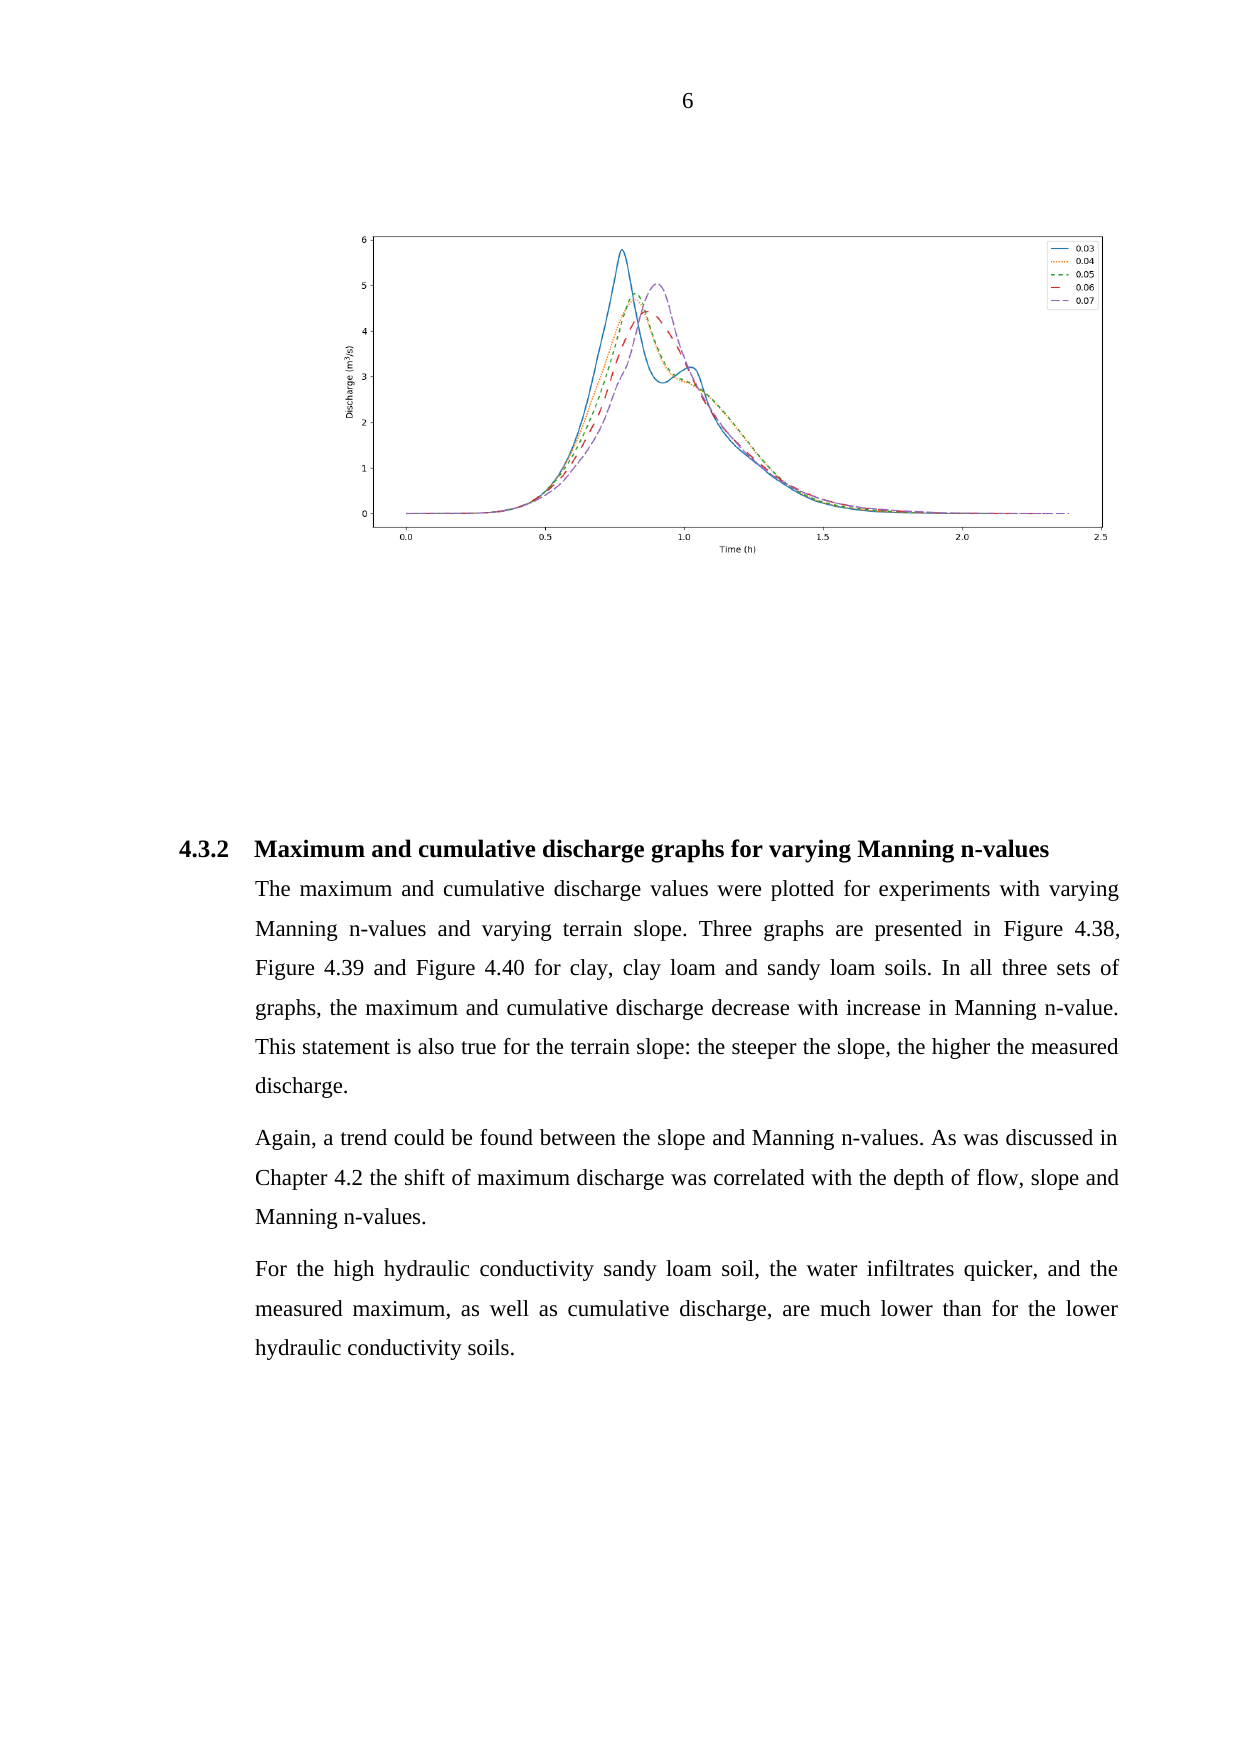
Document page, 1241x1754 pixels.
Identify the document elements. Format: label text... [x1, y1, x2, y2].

picture [255, 191, 1196, 568]
subtitle Maximum and cumulative discharge graphs for varying Manning n-values [179, 834, 1120, 863]
text For the high hydraulic conductivity sandy loam soil, the water infiltrates quicker, and the measured maximum, as well as cumulative discharge, are much lower than for the lower hydraulic conductivity soils. [255, 1255, 1120, 1361]
text Again, a trend could be found between the slope and Manning n-values. As was discussed in Chapter 4.2 the shift of maximum discharge was correlated with the depth of flow, slope and Manning n-values. [255, 1124, 1120, 1230]
